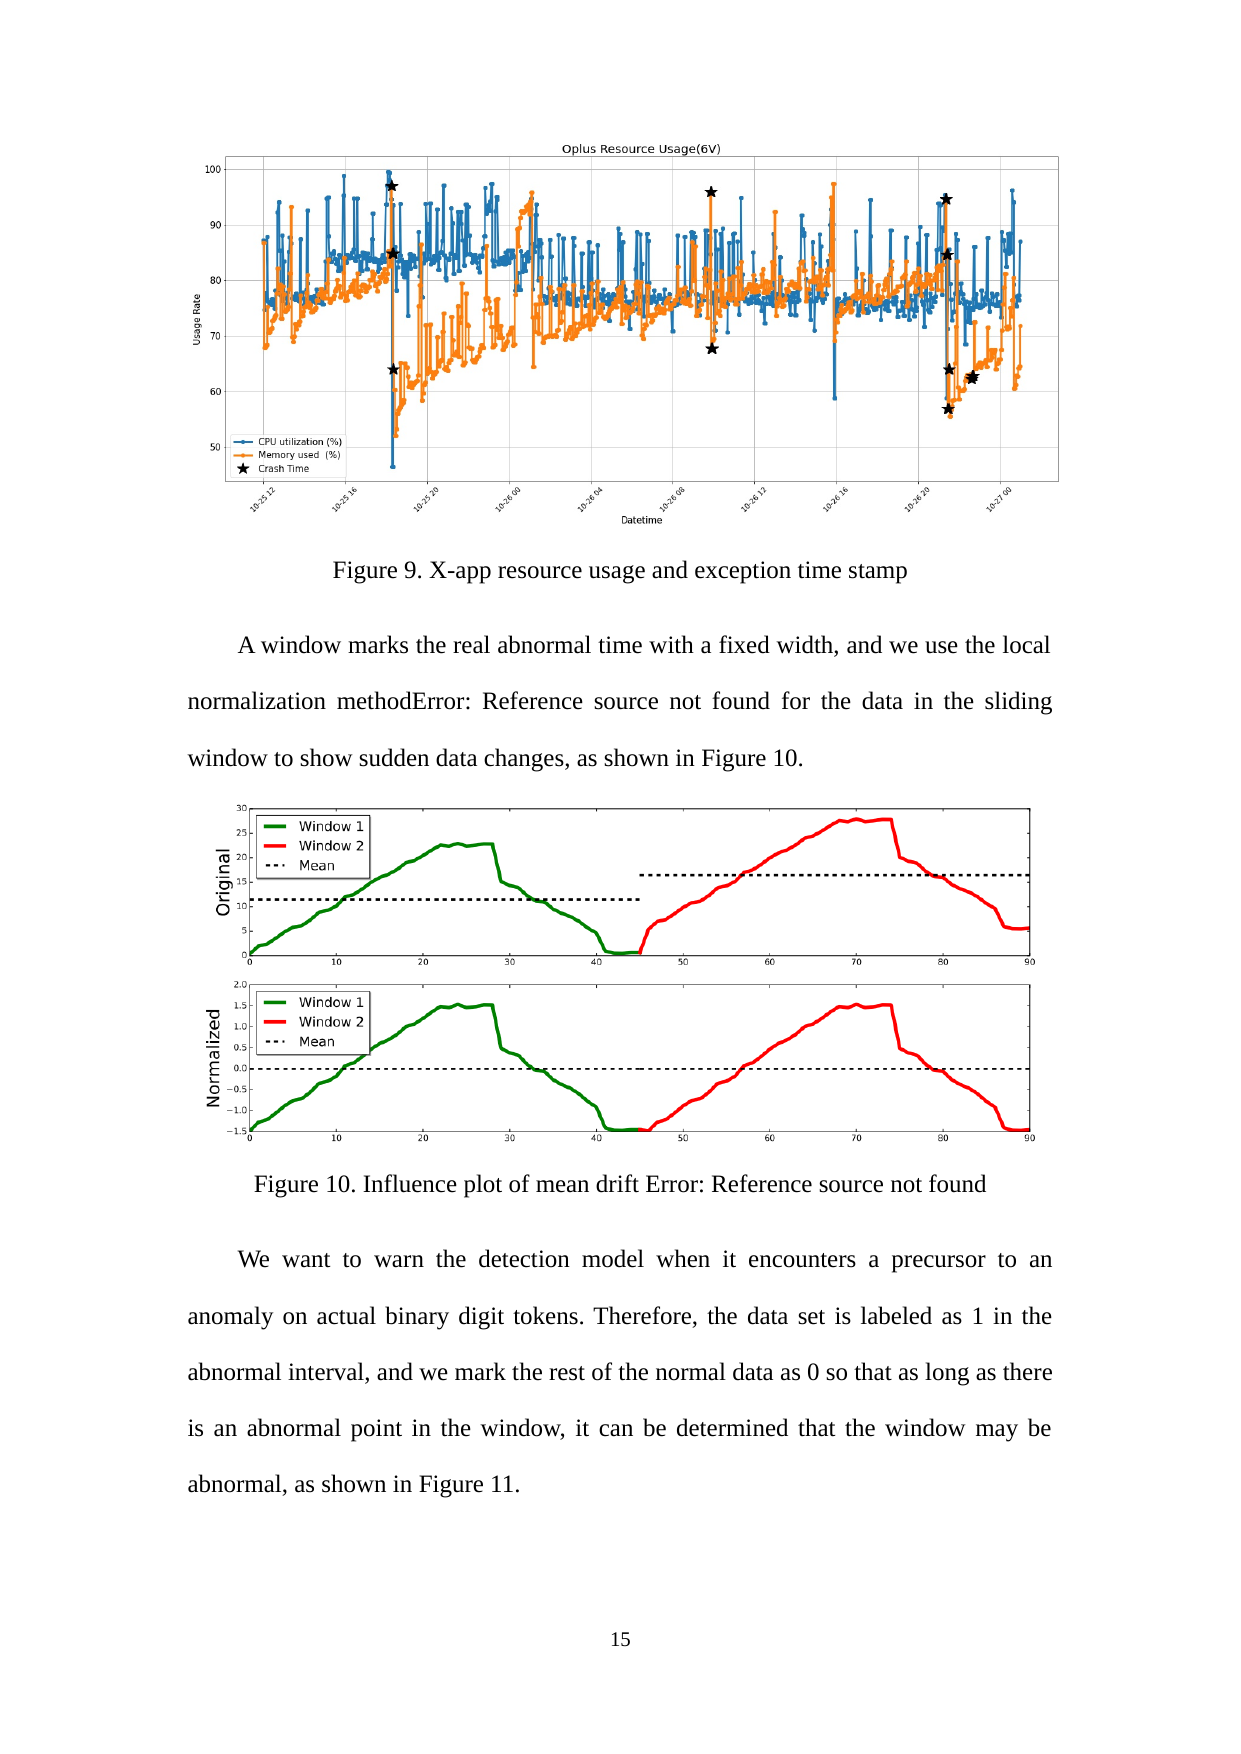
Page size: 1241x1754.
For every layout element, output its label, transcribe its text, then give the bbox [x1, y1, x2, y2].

picture [198, 790, 1042, 1145]
text We want to warn the detection model when it encounters a precursor to an anomaly on actual binary digit tokens. Therefore, the data set is labeled as 1 in the abnormal interval, and we mark the rest of the normal data as 0 so that as long as there is an abnormal point in the window, it can be determined that the window may be abnormal, as shown in Figure 11. [187, 1240, 1053, 1503]
picture [187, 138, 1063, 535]
